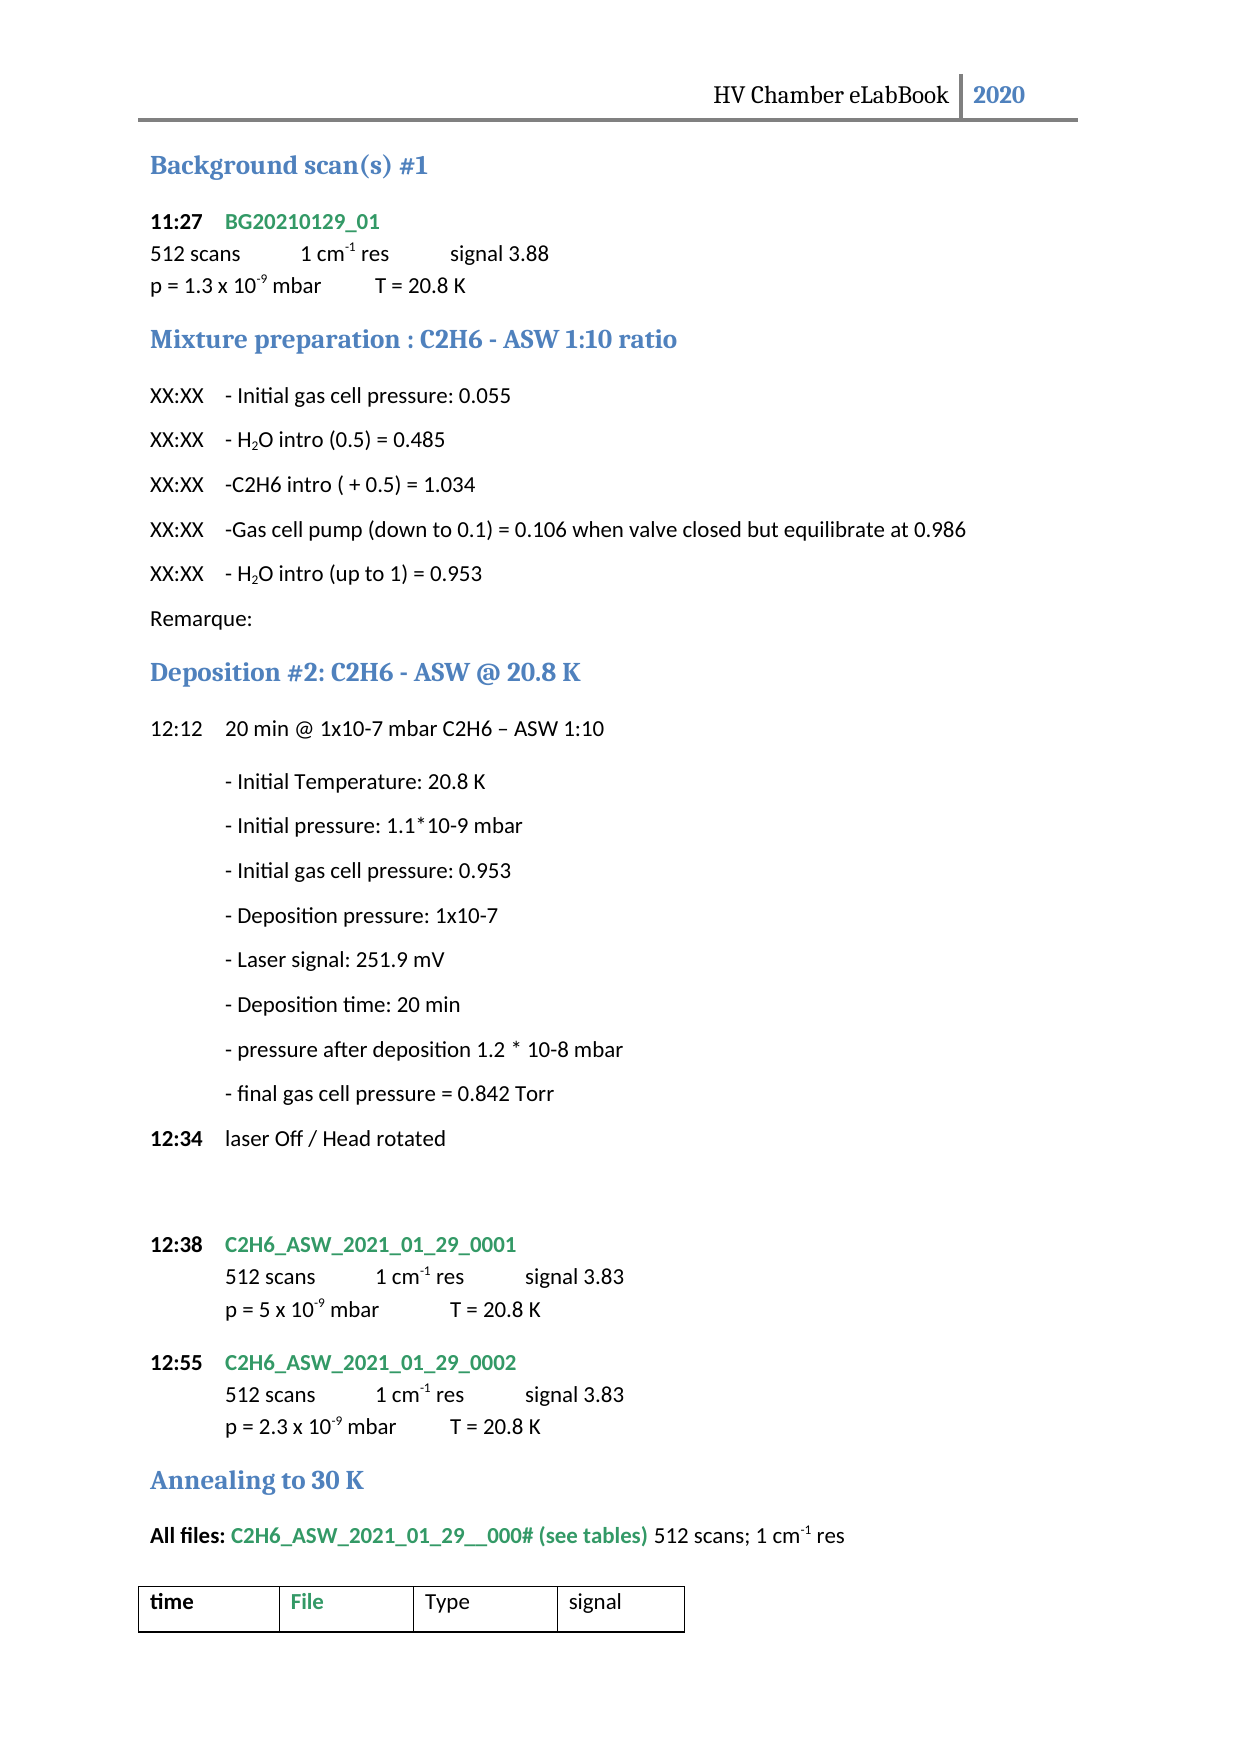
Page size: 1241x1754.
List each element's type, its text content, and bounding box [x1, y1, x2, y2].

text XX:XX - H2O intro (0.5) = 0.485 [150, 425, 1090, 453]
subtitle Mixture preparation : C2H6 - ASW 1:10 ratio [150, 324, 1090, 355]
text 12:55 C2H6_ASW_2021_01_29_0002 [150, 1348, 1090, 1376]
text 12:34 laser Off / Head rotated [150, 1124, 1090, 1152]
text 512 scans 1 cm-1 res signal 3.83 p = 5 x 10-9 mbar T = 20.8 K [225, 1262, 1090, 1323]
text Remarque: [150, 604, 1090, 632]
text XX:XX - H2O intro (up to 1) = 0.953 [150, 559, 1090, 587]
text 11:27 BG20210129_01 [150, 207, 1090, 235]
text - Initial pressure: 1.1*10-9 mbar [150, 811, 1090, 839]
text All files: C2H6_ASW_2021_01_29__000# (see tables) 512 scans; 1 cm-1 res [150, 1522, 1090, 1582]
subtitle Background scan(s) #1 [150, 150, 1090, 181]
subtitle Annealing to 30 K [150, 1465, 1090, 1496]
text 12:38 C2H6_ASW_2021_01_29_0001 [150, 1230, 1090, 1258]
text 12:12 20 min @ 1x10-7 mbar C2H6 – ASW 1:10 [150, 714, 1090, 742]
table_header time [139, 1587, 279, 1631]
text - Initial Temperature: 20.8 K [150, 767, 1090, 795]
subtitle Deposition #2: C2H6 - ASW @ 20.8 K [150, 657, 1090, 688]
text - Deposition pressure: 1x10-7 [150, 901, 1090, 929]
table_header Type [414, 1587, 557, 1631]
text - Laser signal: 251.9 mV [150, 946, 1090, 973]
text - Initial gas cell pressure: 0.953 [150, 856, 1090, 884]
text 512 scans 1 cm-1 res signal 3.83 p = 2.3 x 10-9 mbar T = 20.8 K [225, 1380, 1090, 1440]
text - Deposition time: 20 min [150, 990, 1090, 1018]
text XX:XX -C2H6 intro ( + 0.5) = 1.034 [150, 470, 1090, 498]
text XX:XX - Initial gas cell pressure: 0.055 [150, 381, 1090, 409]
text 512 scans 1 cm-1 res signal 3.88 p = 1.3 x 10-9 mbar T = 20.8 K [150, 239, 1090, 299]
text - final gas cell pressure = 0.842 Torr [150, 1079, 1090, 1108]
text XX:XX -Gas cell pump (down to 0.1) = 0.106 when valve closed but equilibrate at 0.986 [150, 515, 1090, 543]
text - pressure after deposition 1.2 * 10-8 mbar [150, 1035, 1090, 1063]
table_header signal [558, 1587, 684, 1631]
table_header File [280, 1587, 413, 1631]
